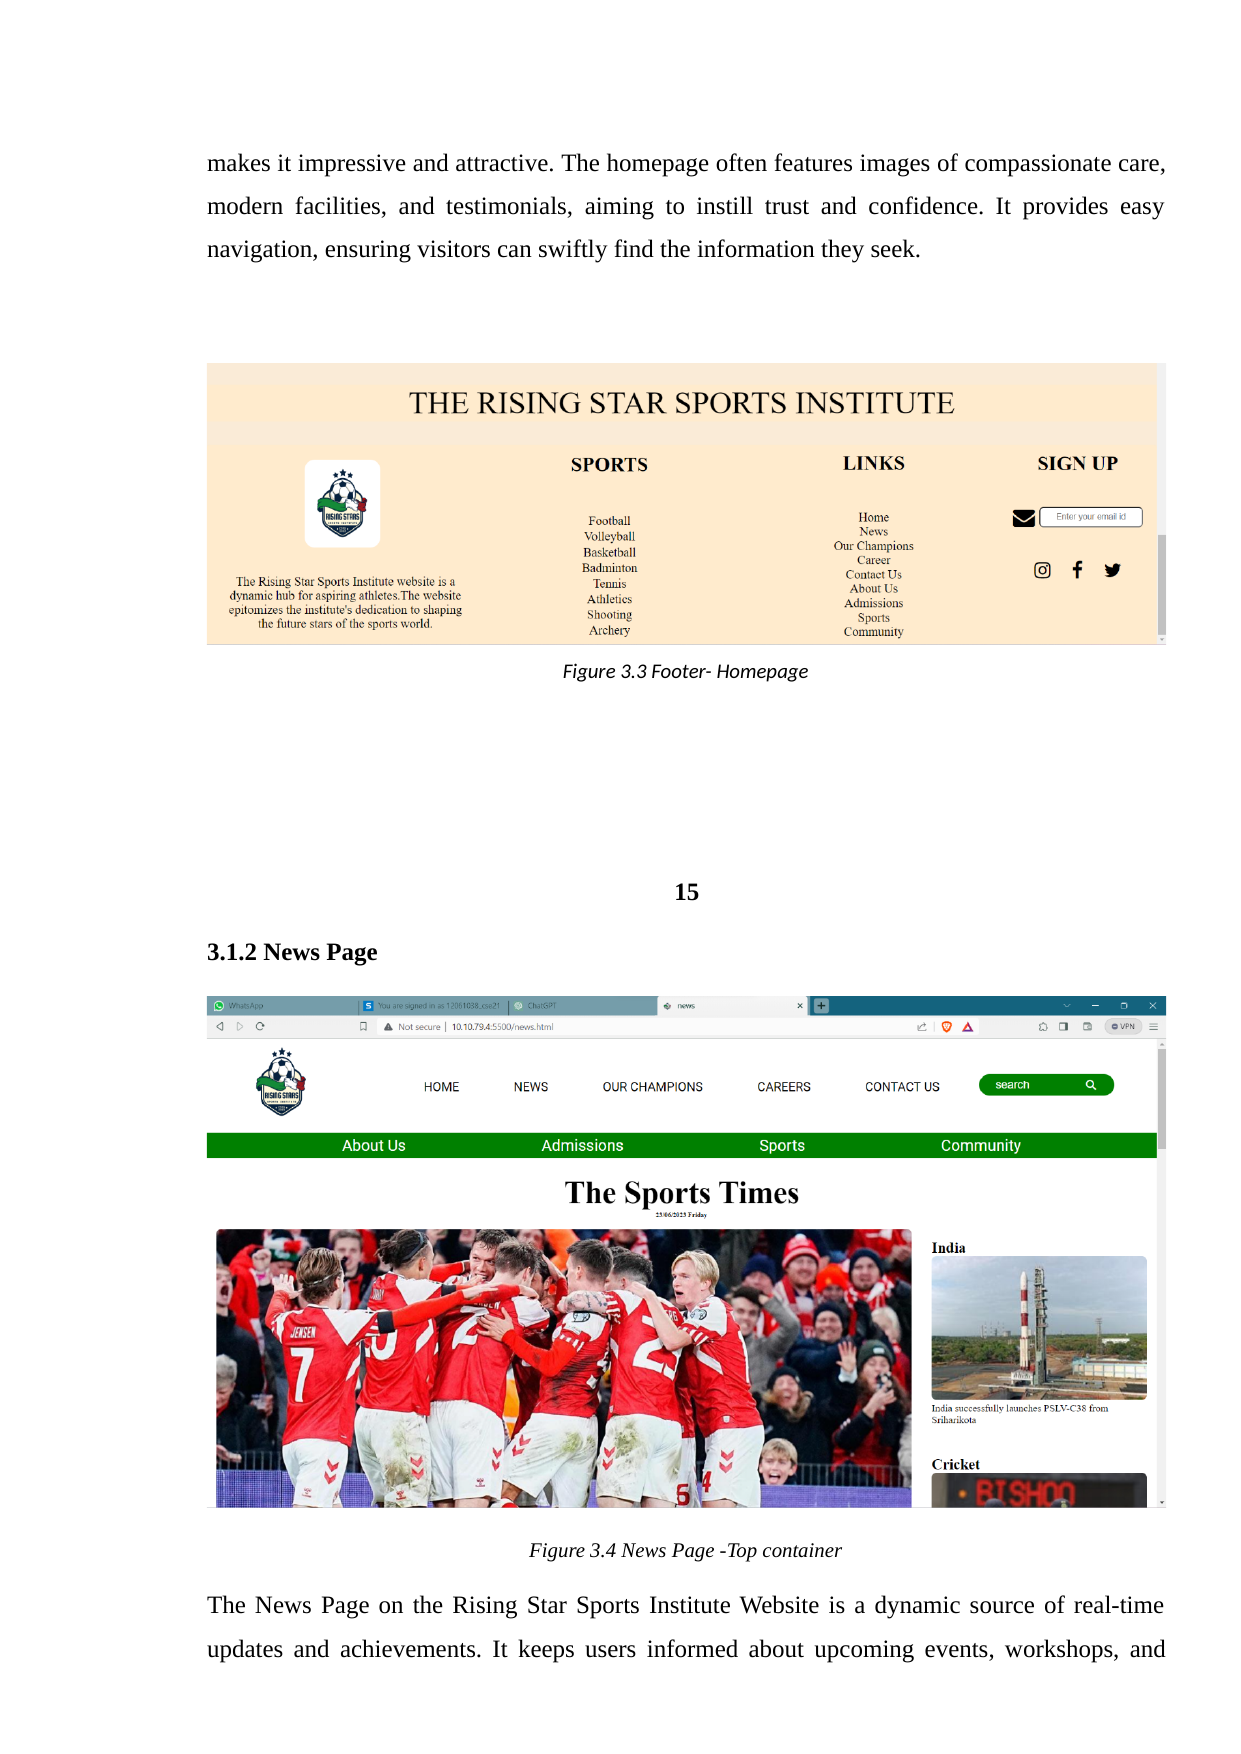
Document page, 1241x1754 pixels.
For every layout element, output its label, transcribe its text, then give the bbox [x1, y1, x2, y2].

text 3.1.2 News Page [207, 937, 1166, 966]
text Figure 3.4 News Page -Top container [207, 1538, 1166, 1562]
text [207, 148, 1166, 263]
picture [206, 363, 1167, 645]
text Figure 3.3 Footer- Homepage [207, 658, 1166, 683]
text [207, 1591, 1166, 1662]
text 15 [207, 877, 1166, 906]
picture [206, 996, 1167, 1508]
